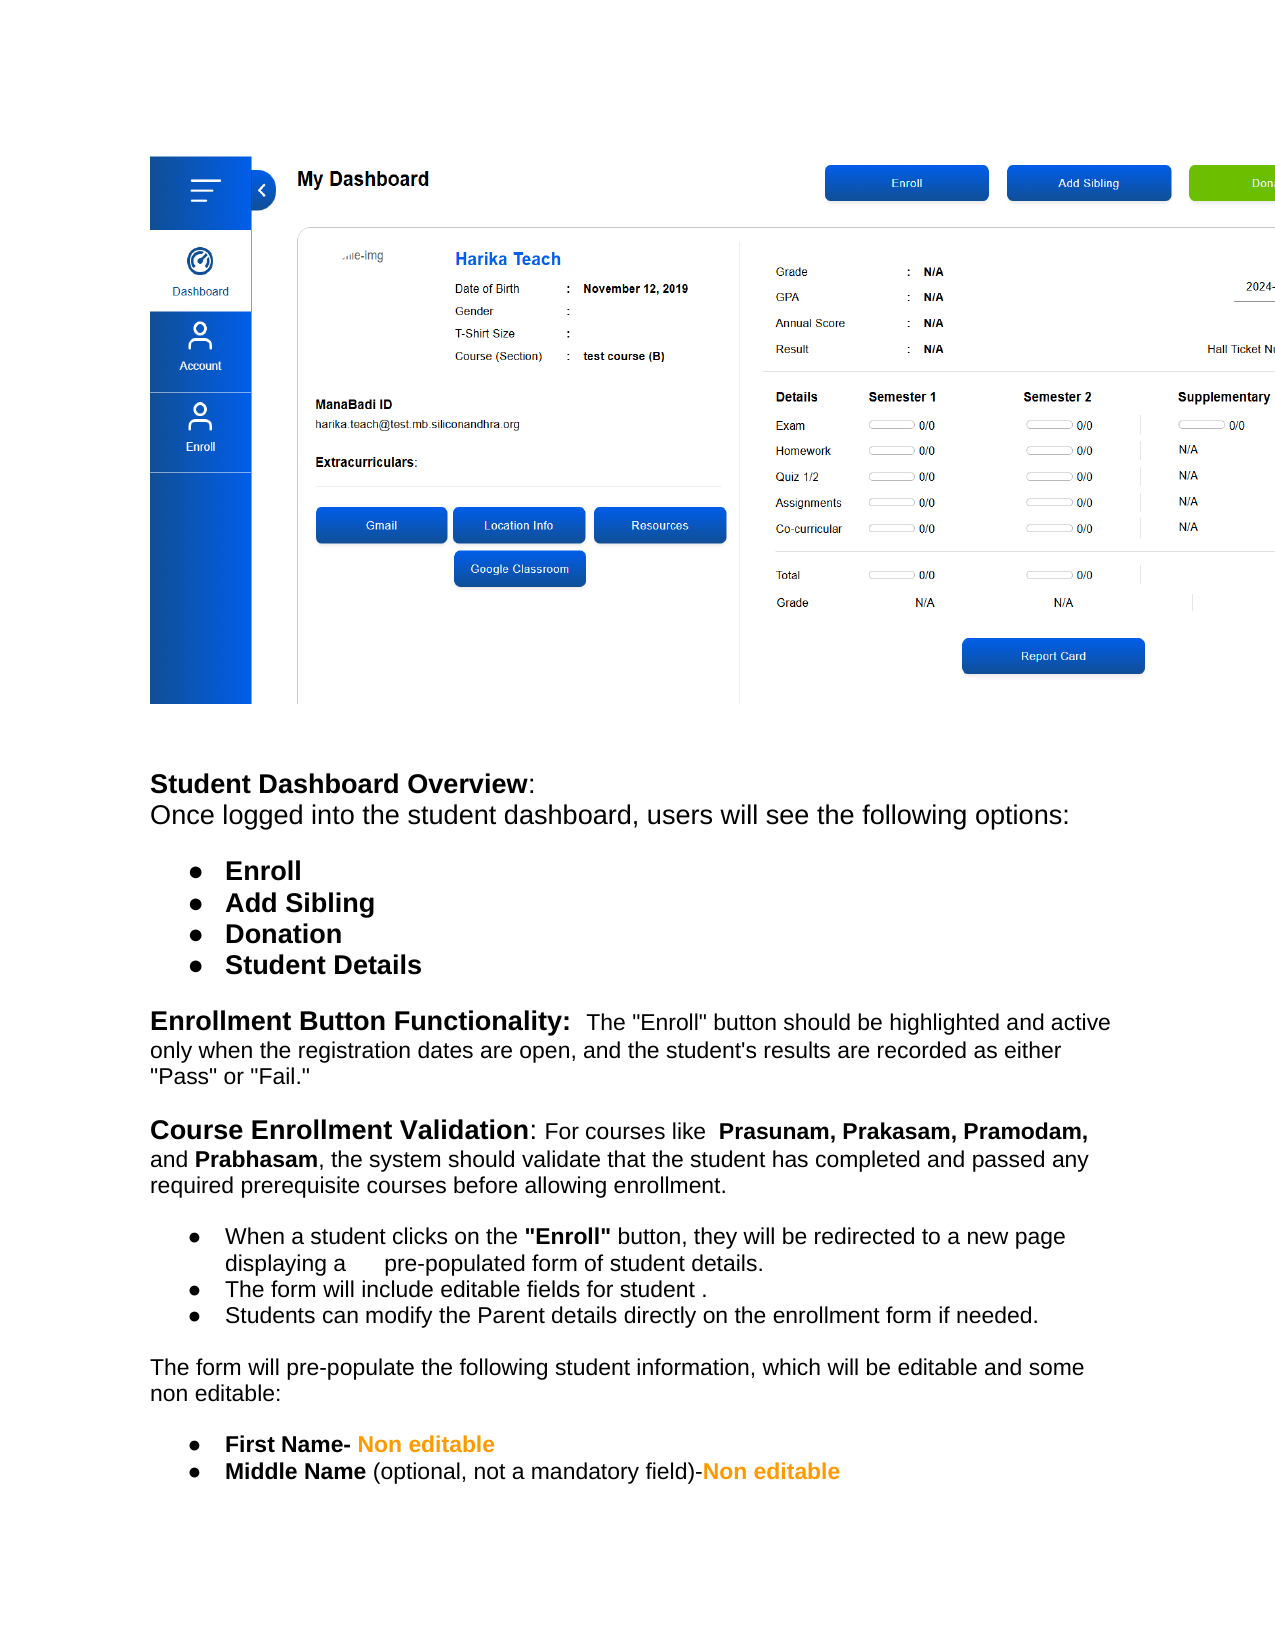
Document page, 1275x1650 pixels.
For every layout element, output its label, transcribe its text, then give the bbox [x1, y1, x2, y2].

list When a student clicks on the "Enroll" button, they will be redirected to a new page displaying a pre-populated form of student details. [187, 1223, 1125, 1276]
list First Name- Non editable [187, 1431, 1125, 1458]
text Enrollment Button Functionality: The "Enroll" button should be highlighted and active only when the registration dates are open, and the student's results are recorded as either "Pass" or "Fail." [150, 1005, 1125, 1089]
list Enroll [187, 855, 1125, 887]
list Middle Name (optional, not a mandatory field)-Non editable [187, 1458, 1125, 1484]
text Course Enrollment Validation: For courses like Prasunam, Prakasam, Pramodam, and Prabhasam, the system should validate that the student has completed and passed any required prerequisite courses before allowing enrollment. [150, 1114, 1125, 1198]
list Donation [187, 918, 1125, 949]
text The form will pre-populate the following student information, which will be editable and some non editable: [150, 1354, 1125, 1406]
list Student Details [187, 949, 1125, 980]
text Student Dashboard Overview: Once logged into the student dashboard, users will see the following options: [150, 768, 1125, 830]
list The form will include editable fields for student . [187, 1276, 1125, 1302]
list Add Sibling [187, 887, 1125, 918]
list Students can modify the Parent details directly on the enrollment form if needed. [187, 1302, 1125, 1329]
picture [150, 150, 1275, 704]
